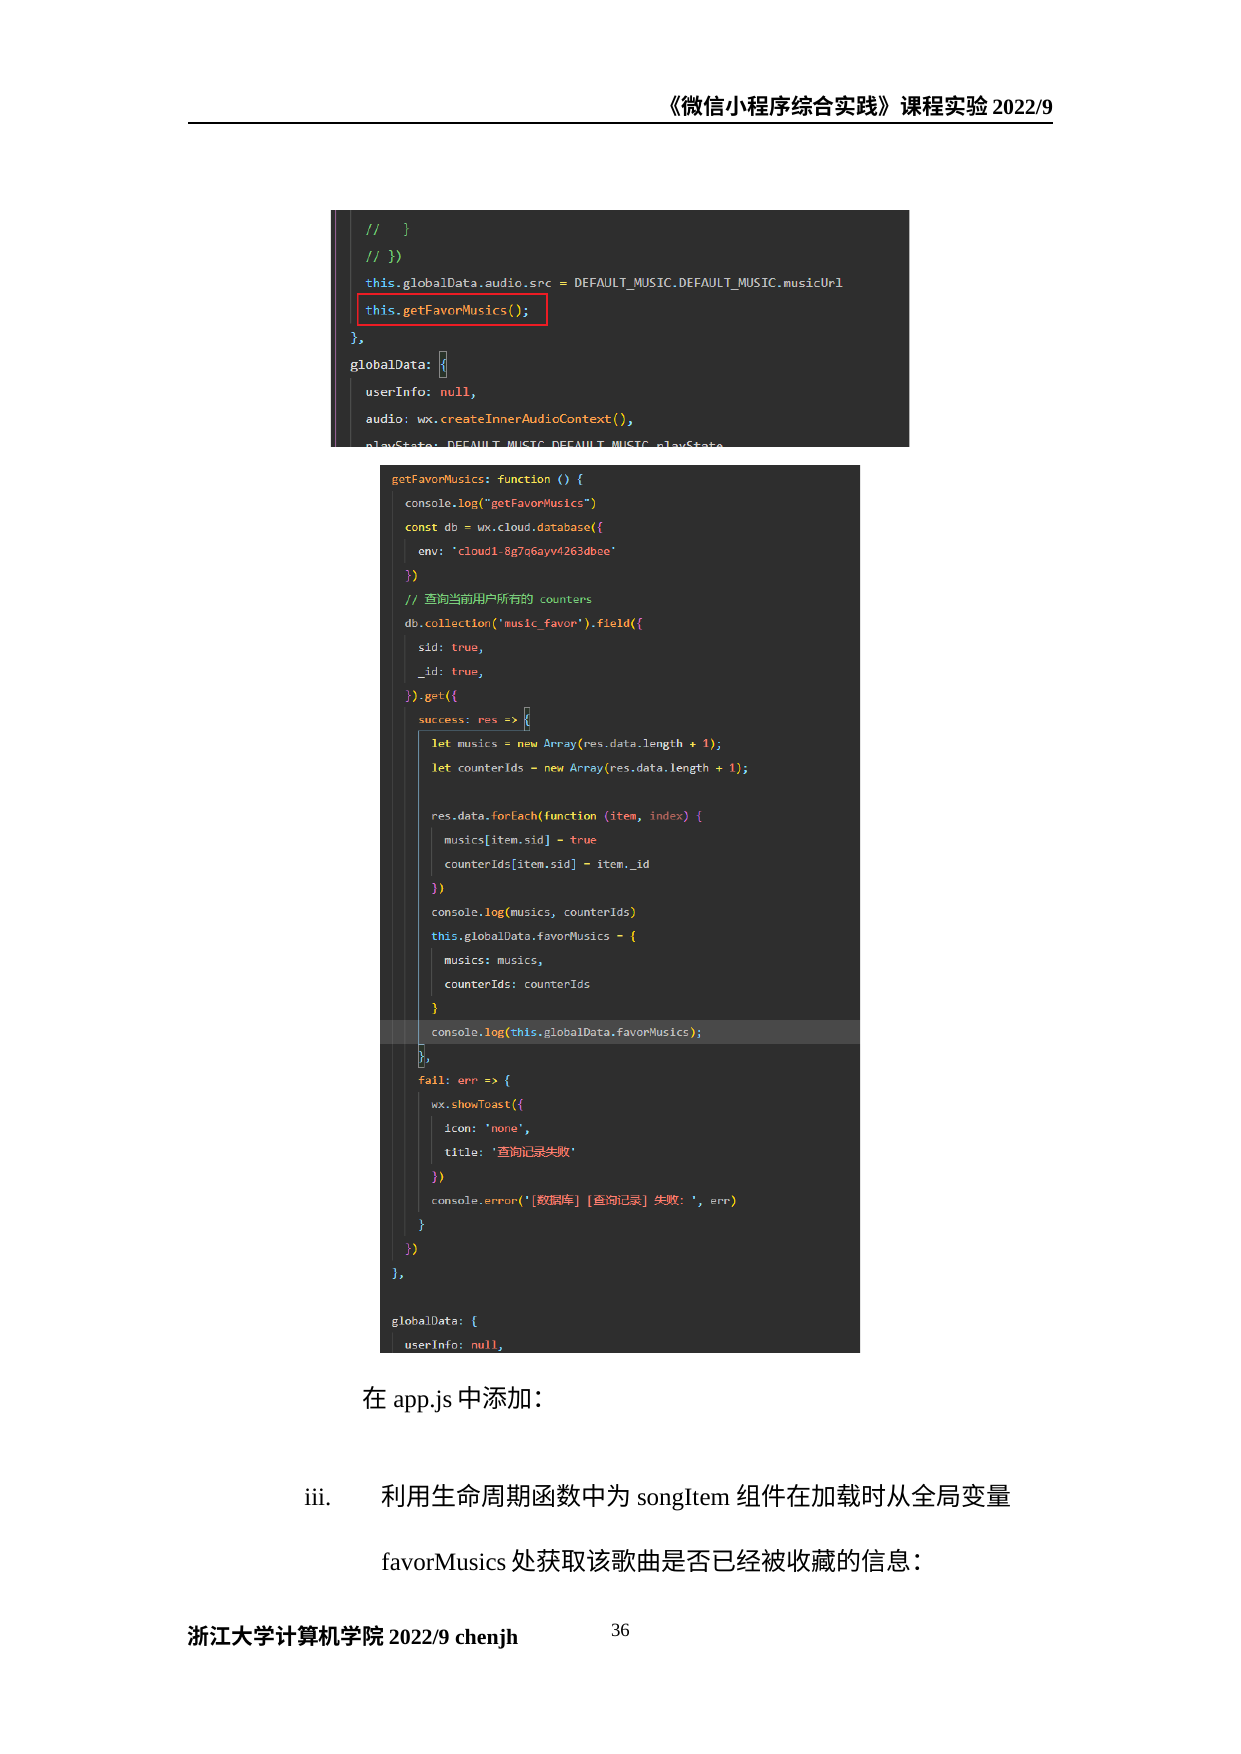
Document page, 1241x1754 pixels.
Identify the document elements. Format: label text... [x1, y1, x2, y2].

list 利用生命周期函数中为 songItem 组件在加载时从全局变量favorMusics处获取该歌曲是否已经被收藏的信息： [331, 1462, 1053, 1592]
picture [330, 210, 910, 447]
picture [380, 465, 861, 1353]
